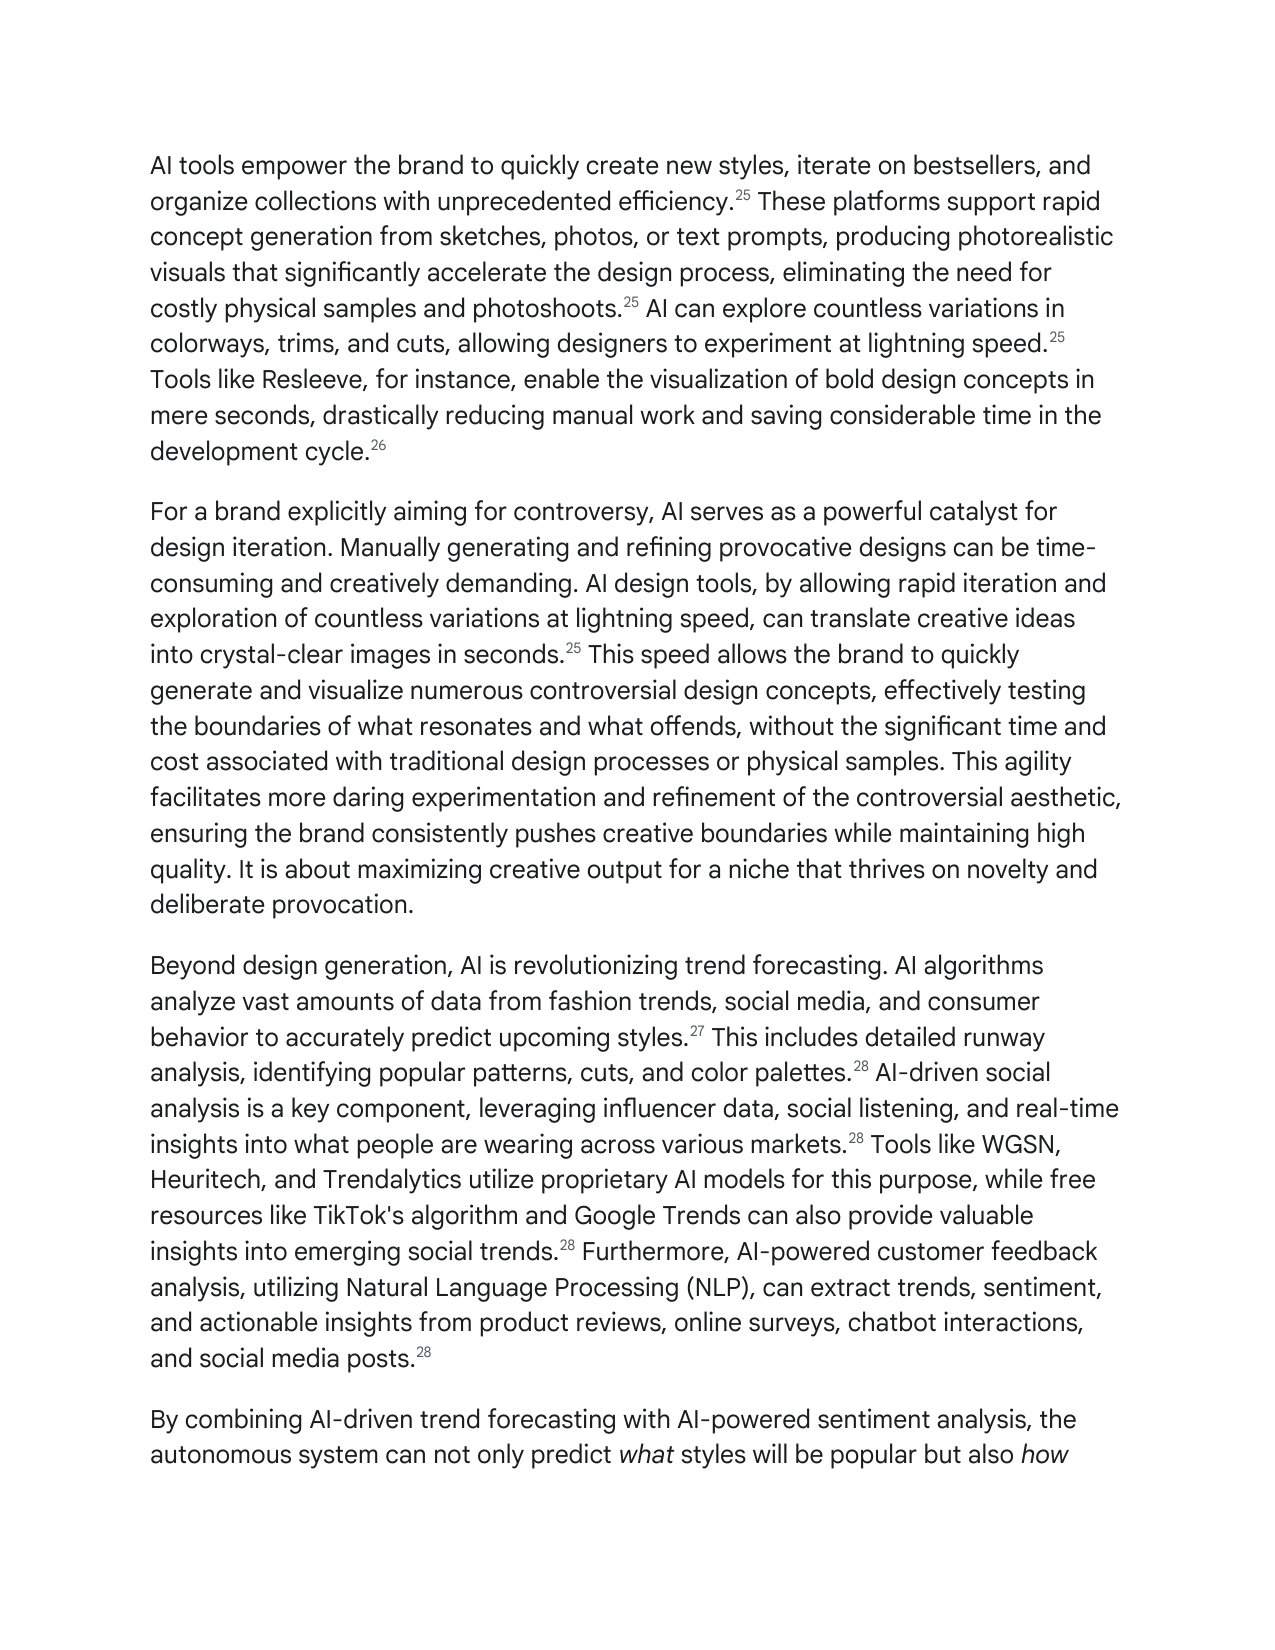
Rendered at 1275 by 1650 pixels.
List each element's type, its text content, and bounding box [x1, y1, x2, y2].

text For a brand explicitly aiming for controversy, AI serves as a powerful catalyst for design iteration. Manually generating and refining provocative designs can be time-consuming and creatively demanding. AI design tools, by allowing rapid iteration and exploration of countless variations at lightning speed, can translate creative ideas into crystal-clear images in seconds.25 This speed allows the brand to quickly generate and visualize numerous controversial design concepts, effectively testing the boundaries of what resonates and what offends, without the significant time and cost associated with traditional design processes or physical samples. This agility facilitates more daring experimentation and refinement of the controversial aesthetic, ensuring the brand consistently pushes creative boundaries while maintaining high quality. It is about maximizing creative output for a niche that thrives on novelty and deliberate provocation. [150, 497, 1125, 921]
text Beyond design generation, AI is revolutionizing trend forecasting. AI algorithms analyze vast amounts of data from fashion trends, social media, and consumer behavior to accurately predict upcoming styles.27 This includes detailed runway analysis, identifying popular patterns, cuts, and color palettes.28 AI-driven social analysis is a key component, leveraging influencer data, social listening, and real-time insights into what people are wearing across various markets.28 Tools like WGSN, Heuritech, and Trendalytics utilize proprietary AI models for this purpose, while free resources like TikTok's algorithm and Google Trends can also provide valuable insights into emerging social trends.28 Furthermore, AI-powered customer feedback analysis, utilizing Natural Language Processing (NLP), can extract trends, sentiment, and actionable insights from product reviews, online surveys, chatbot interactions, and social media posts.28 [150, 950, 1125, 1375]
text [150, 1404, 1125, 1471]
text AI tools empower the brand to quickly create new styles, iterate on bestsellers, and organize collections with unprecedented efficiency.25 These platforms support rapid concept generation from sketches, photos, or text prompts, producing photorealistic visuals that significantly accelerate the design process, eliminating the need for costly physical samples and photoshoots.25 AI can explore countless variations in colorways, trims, and cuts, allowing designers to experiment at lightning speed.25 Tools like Resleeve, for instance, enable the visualization of bold design concepts in mere seconds, drastically reducing manual work and saving considerable time in the development cycle.26 [150, 150, 1125, 467]
